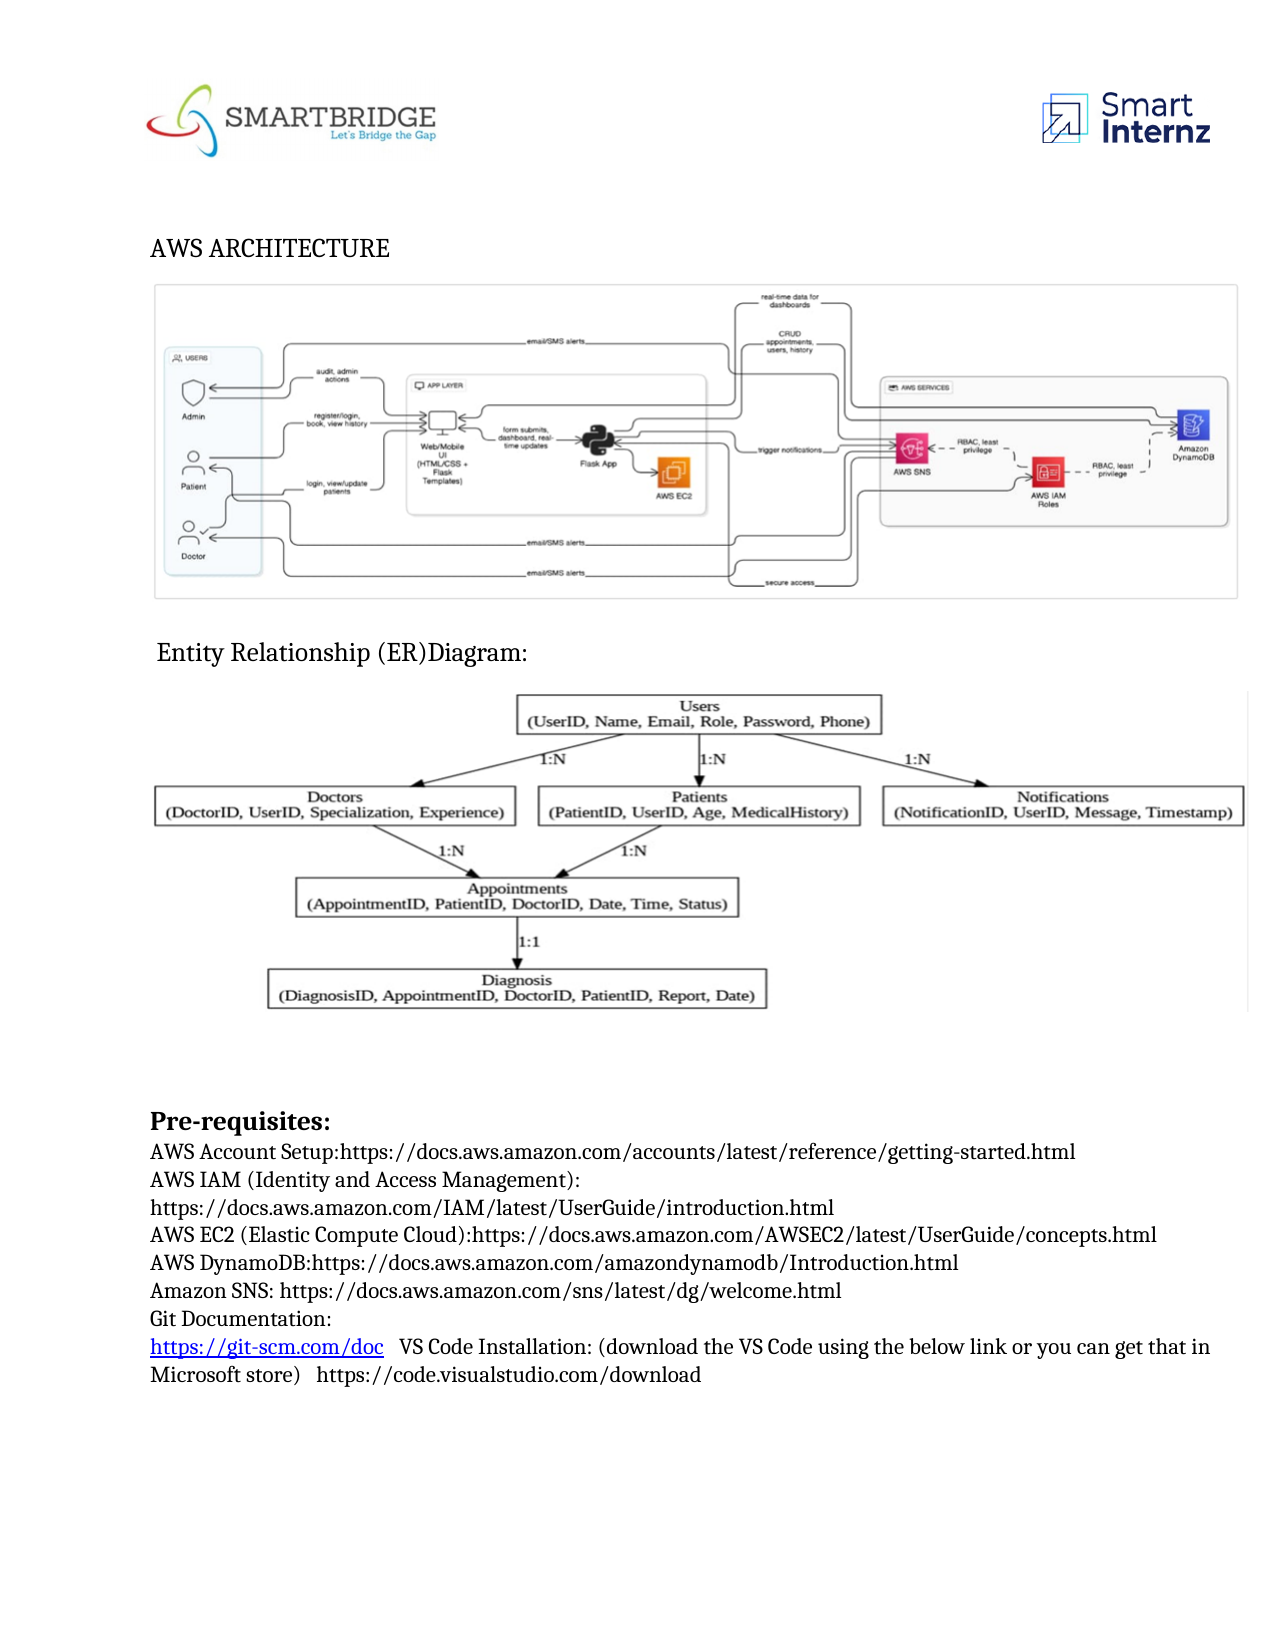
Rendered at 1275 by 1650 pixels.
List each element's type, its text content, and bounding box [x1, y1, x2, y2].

text Entity Relationship (ER)Diagram: [156, 637, 1275, 668]
text Git Documentation: [150, 1306, 1275, 1332]
text AWS DynamoDB:https://docs.aws.amazon.com/amazondynamodb/Introduction.html [150, 1250, 1275, 1276]
picture [150, 277, 1241, 606]
text AWS IAM (Identity and Access Management): [150, 1166, 1275, 1193]
text Pre-requisites: [150, 1106, 1275, 1137]
text AWS EC2 (Elastic Compute Cloud):https://docs.aws.amazon.com/AWSEC2/latest/UserGuide/concepts.html [150, 1222, 1275, 1248]
text AWS Account Setup:https://docs.aws.amazon.com/accounts/latest/reference/getting-started.html [150, 1138, 1275, 1165]
picture [1037, 92, 1214, 143]
text AWS ARCHITECTURE [150, 233, 1275, 264]
picture [143, 78, 439, 161]
text https://git-scm.com/doc VS Code Installation: (download the VS Code using the below link or you can get that in Microsoft store) https://code.visualstudio.com/download [150, 1334, 1275, 1388]
text https://docs.aws.amazon.com/IAM/latest/UserGuide/introduction.html [150, 1194, 1275, 1221]
picture [150, 691, 1249, 1012]
text Amazon SNS: https://docs.aws.amazon.com/sns/latest/dg/welcome.html [150, 1278, 1275, 1304]
